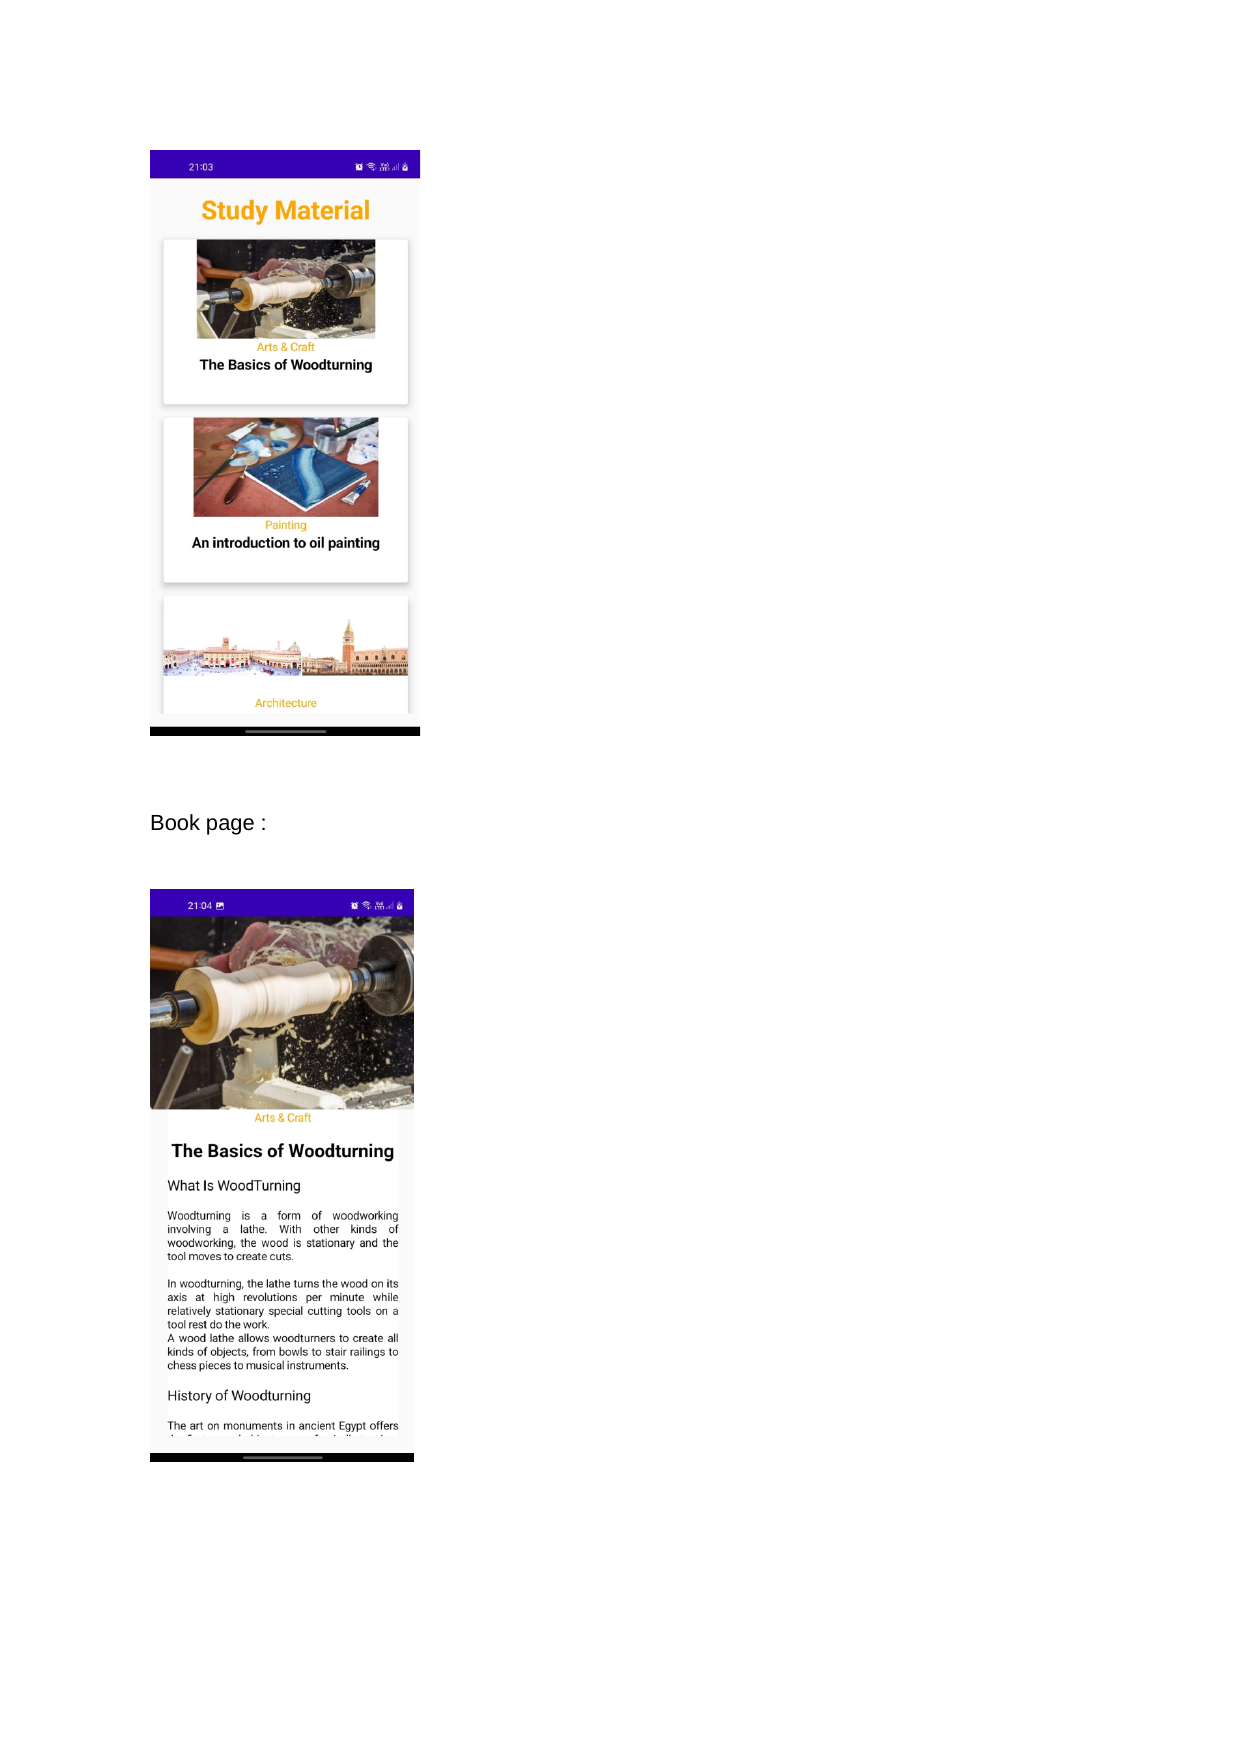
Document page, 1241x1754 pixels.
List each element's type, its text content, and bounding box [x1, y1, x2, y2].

text Book page : [150, 810, 1090, 835]
picture [150, 889, 414, 1462]
picture [150, 150, 421, 736]
